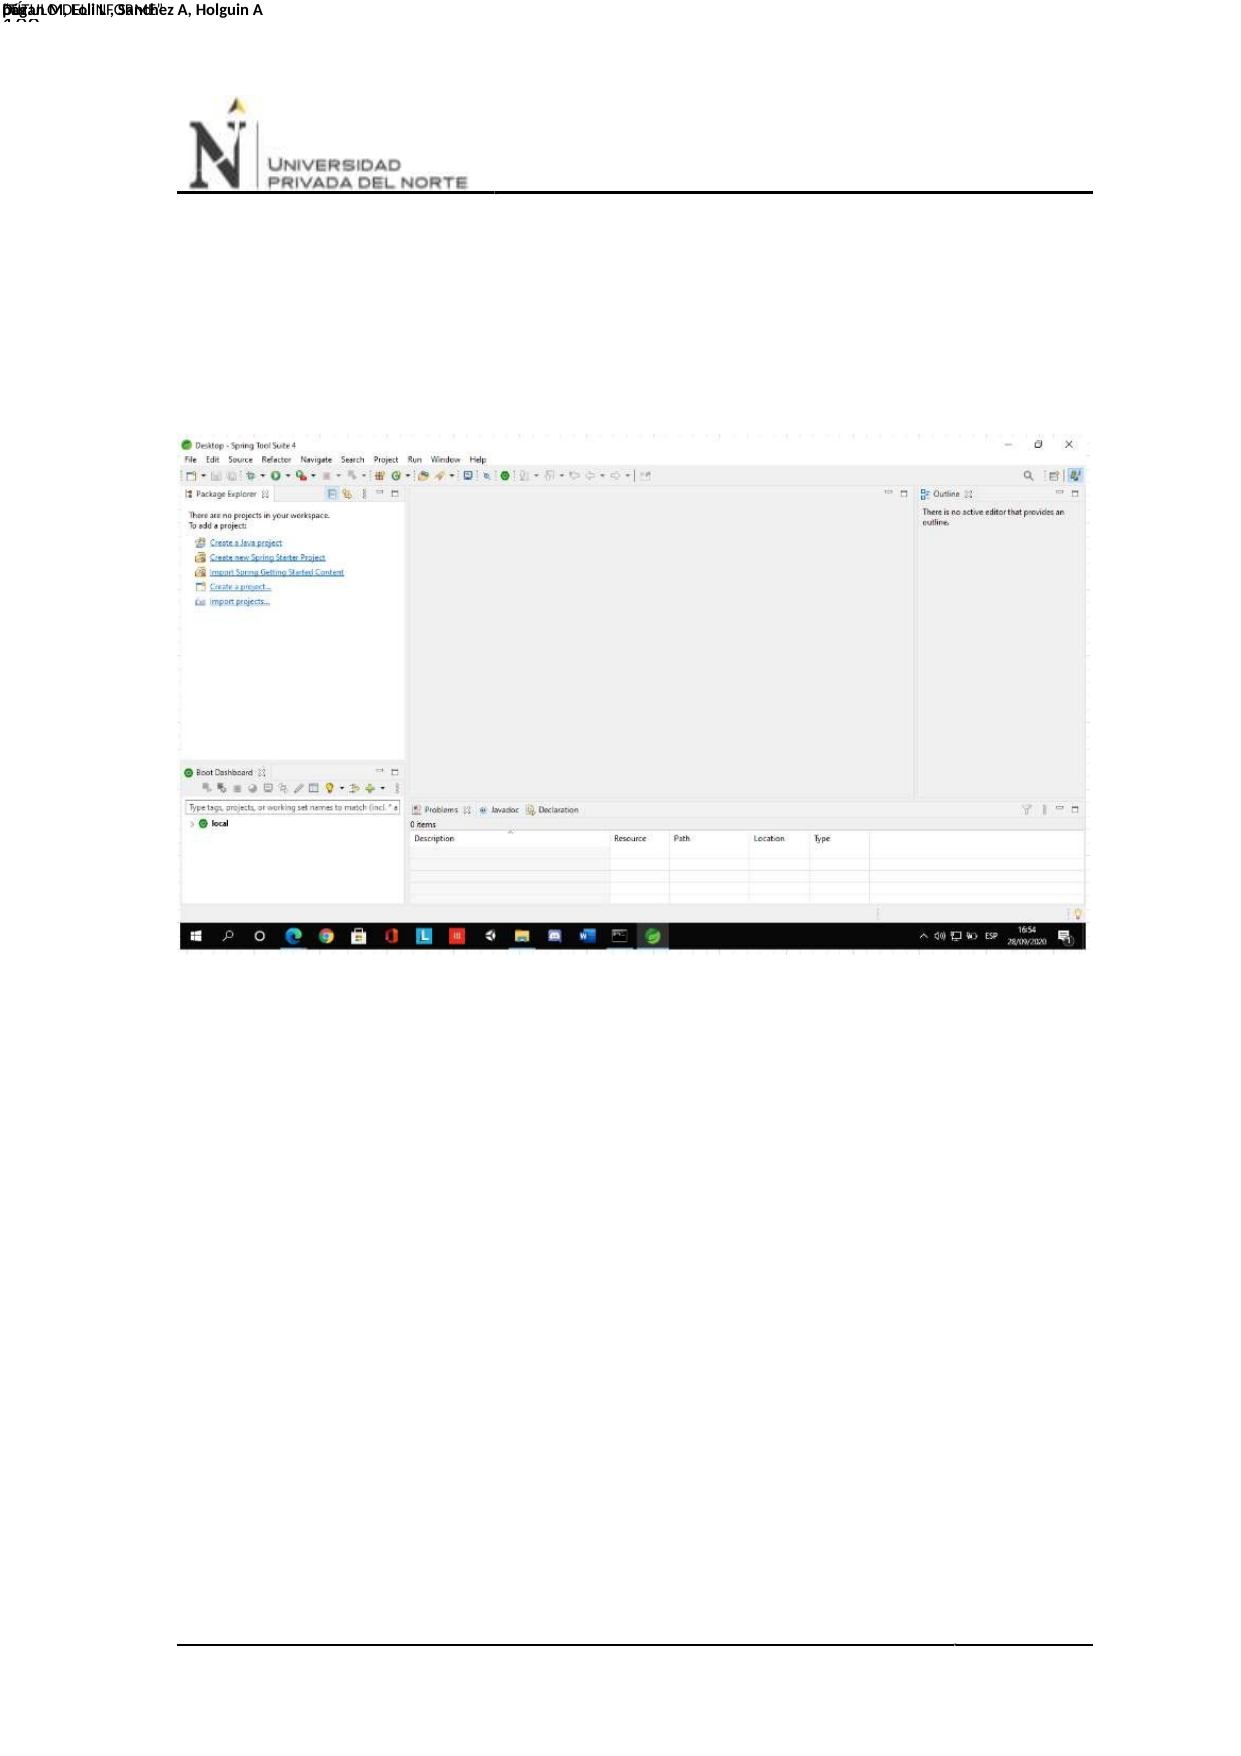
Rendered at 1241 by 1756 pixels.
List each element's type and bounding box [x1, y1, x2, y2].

picture [177, 434, 1090, 955]
picture [188, 95, 469, 191]
